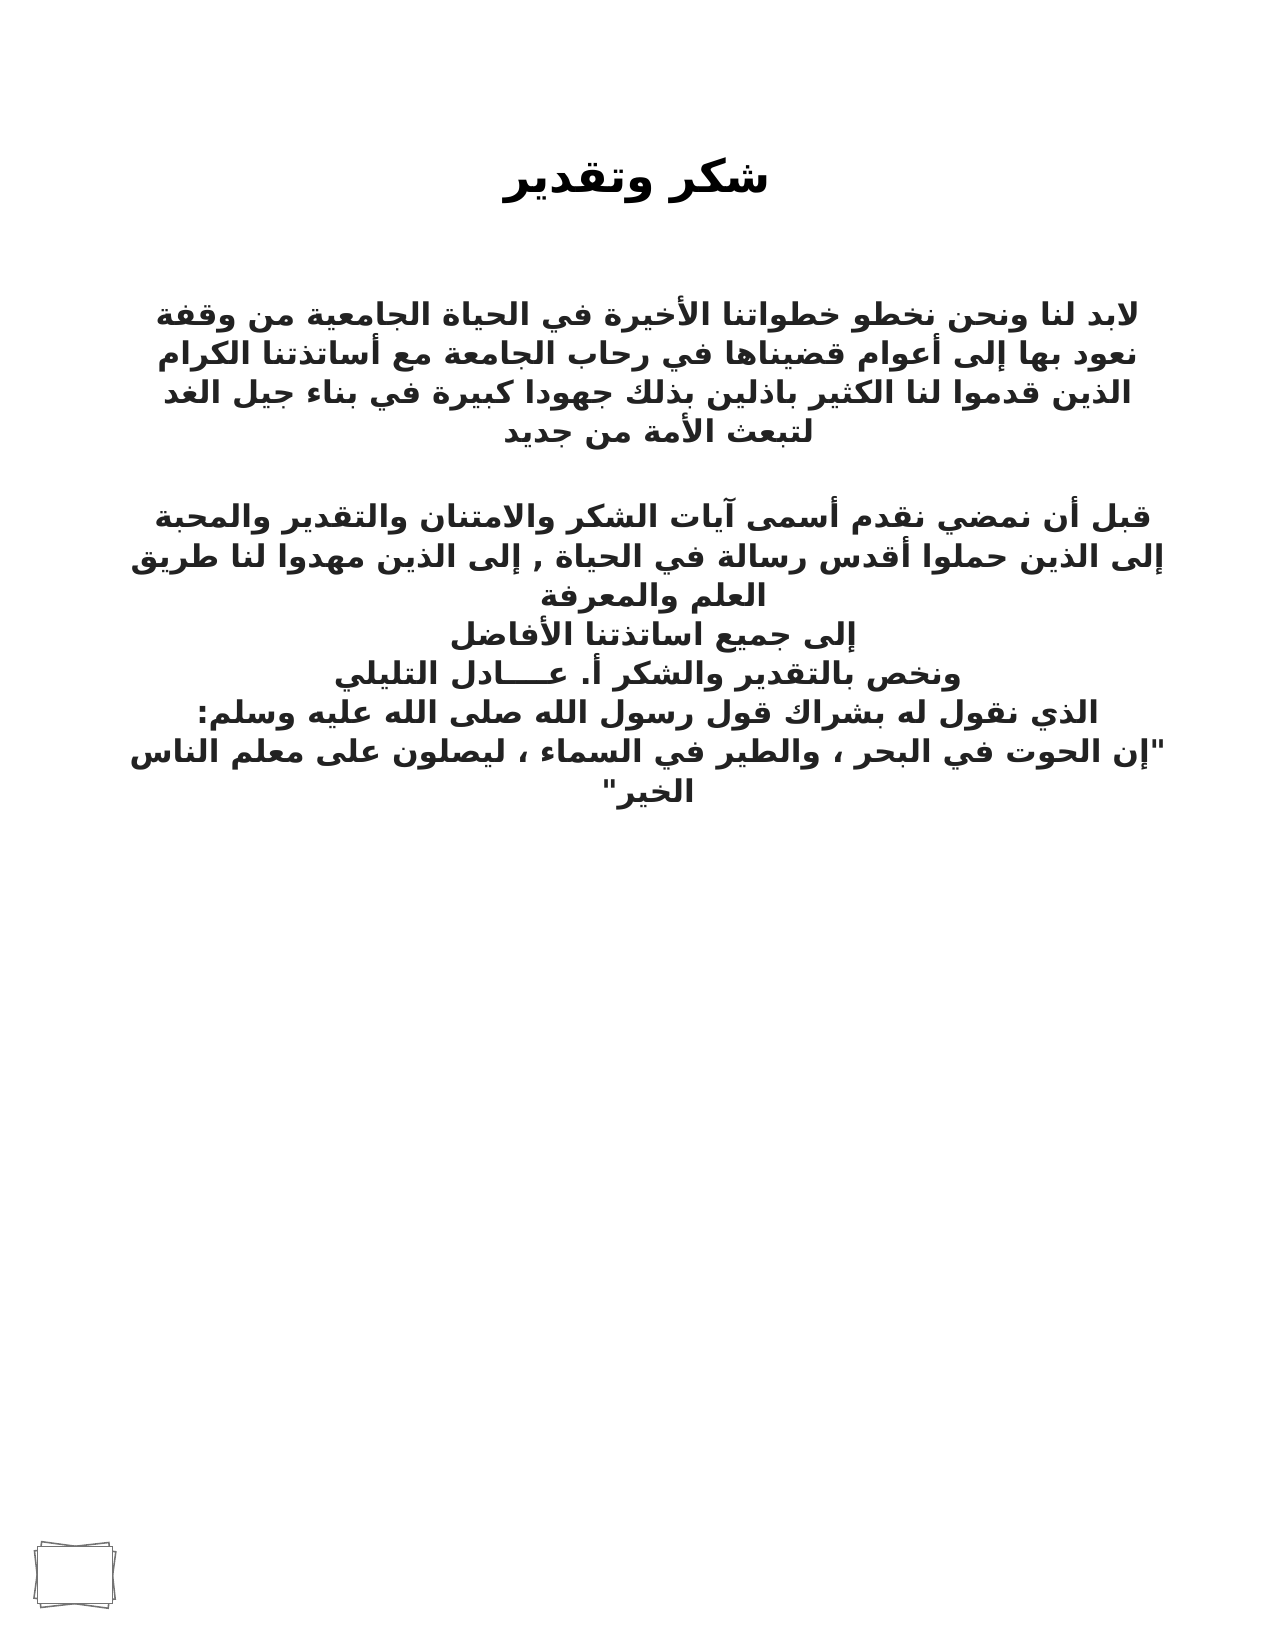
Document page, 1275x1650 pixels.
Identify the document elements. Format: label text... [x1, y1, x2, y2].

subtitle شكر وتقدير [150, 150, 1125, 203]
subtitle الذي نقول له بشراك قول رسول الله صلى الله عليه وسلم: "إن الحوت في البحر ، والطير في السماء ، ليصلون على معلم الناس الخير" [120, 695, 1175, 809]
subtitle إلى الذين حملوا أقدس رسالة في الحياة , إلى الذين مهدوا لنا طريق العلم والمعرفة [120, 538, 1175, 613]
subtitle إلى جميع اساتذتنا الأفاضل [120, 616, 1175, 653]
subtitle ونخص بالتقدير والشكر أ. عــــادل التليلي [120, 656, 1175, 692]
subtitle قبل أن نمضي نقدم أسمى آيات الشكر والامتنان والتقدير والمحبة [120, 499, 1175, 535]
subtitle لابد لنا ونحن نخطو خطواتنا الأخيرة في الحياة الجامعية من وقفة نعود بها إلى أعوام قضيناها في رحاب الجامعة مع أساتذتنا الكرام الذين قدموا لنا الكثير باذلين بذلك جهودا كبيرة في بناء جيل الغد لتبعث الأمة من جديد [120, 296, 1175, 450]
